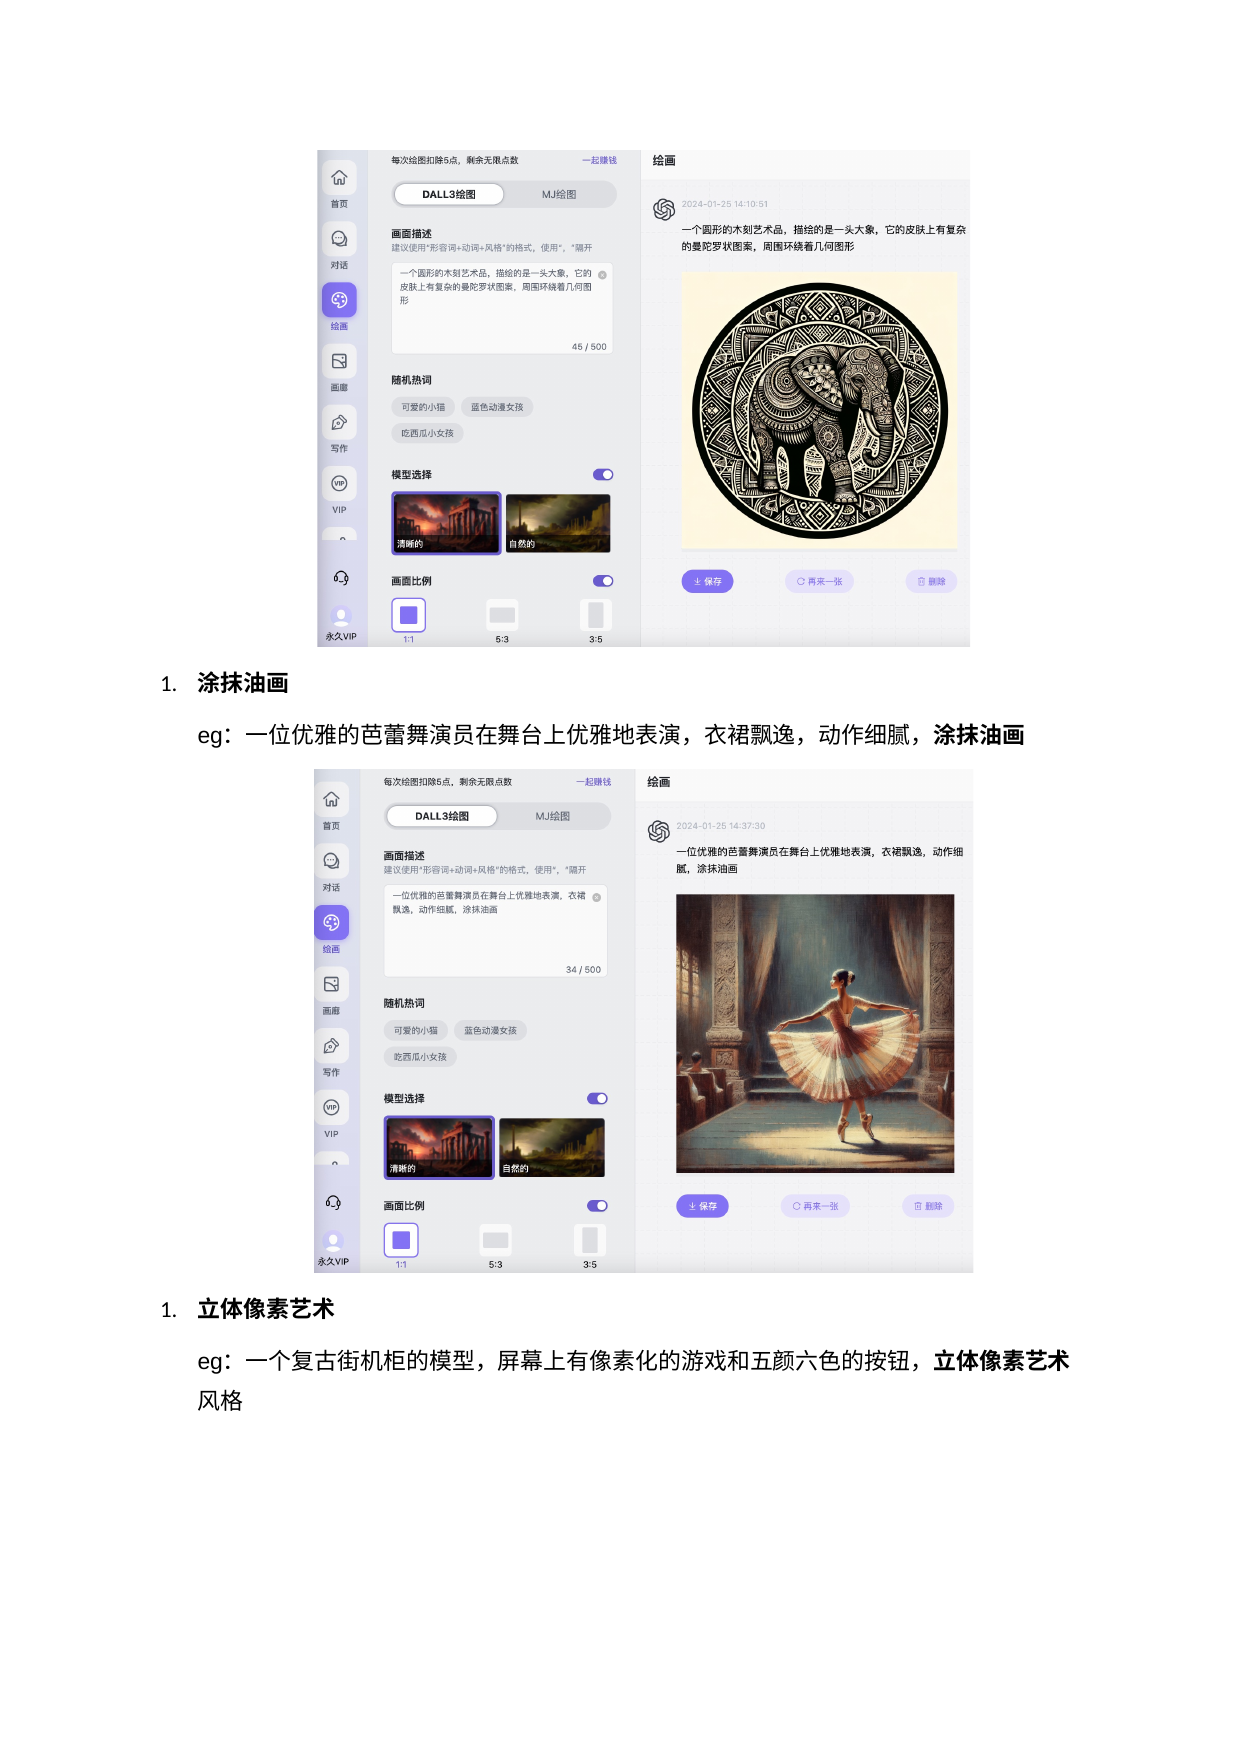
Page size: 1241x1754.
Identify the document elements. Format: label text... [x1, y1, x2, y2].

list 立体像素艺术 [160, 1291, 1090, 1324]
list 涂抹油画 [160, 665, 1090, 698]
text eg：一位优雅的芭蕾舞演员在舞台上优雅地表演，衣裙飘逸，动作细腻，涂抹油画 [197, 717, 1090, 750]
picture [317, 150, 971, 647]
text eg：一个复古街机柜的模型，屏幕上有像素化的游戏和五颜六色的按钮，立体像素艺术风格 [197, 1343, 1090, 1416]
picture [314, 769, 974, 1273]
